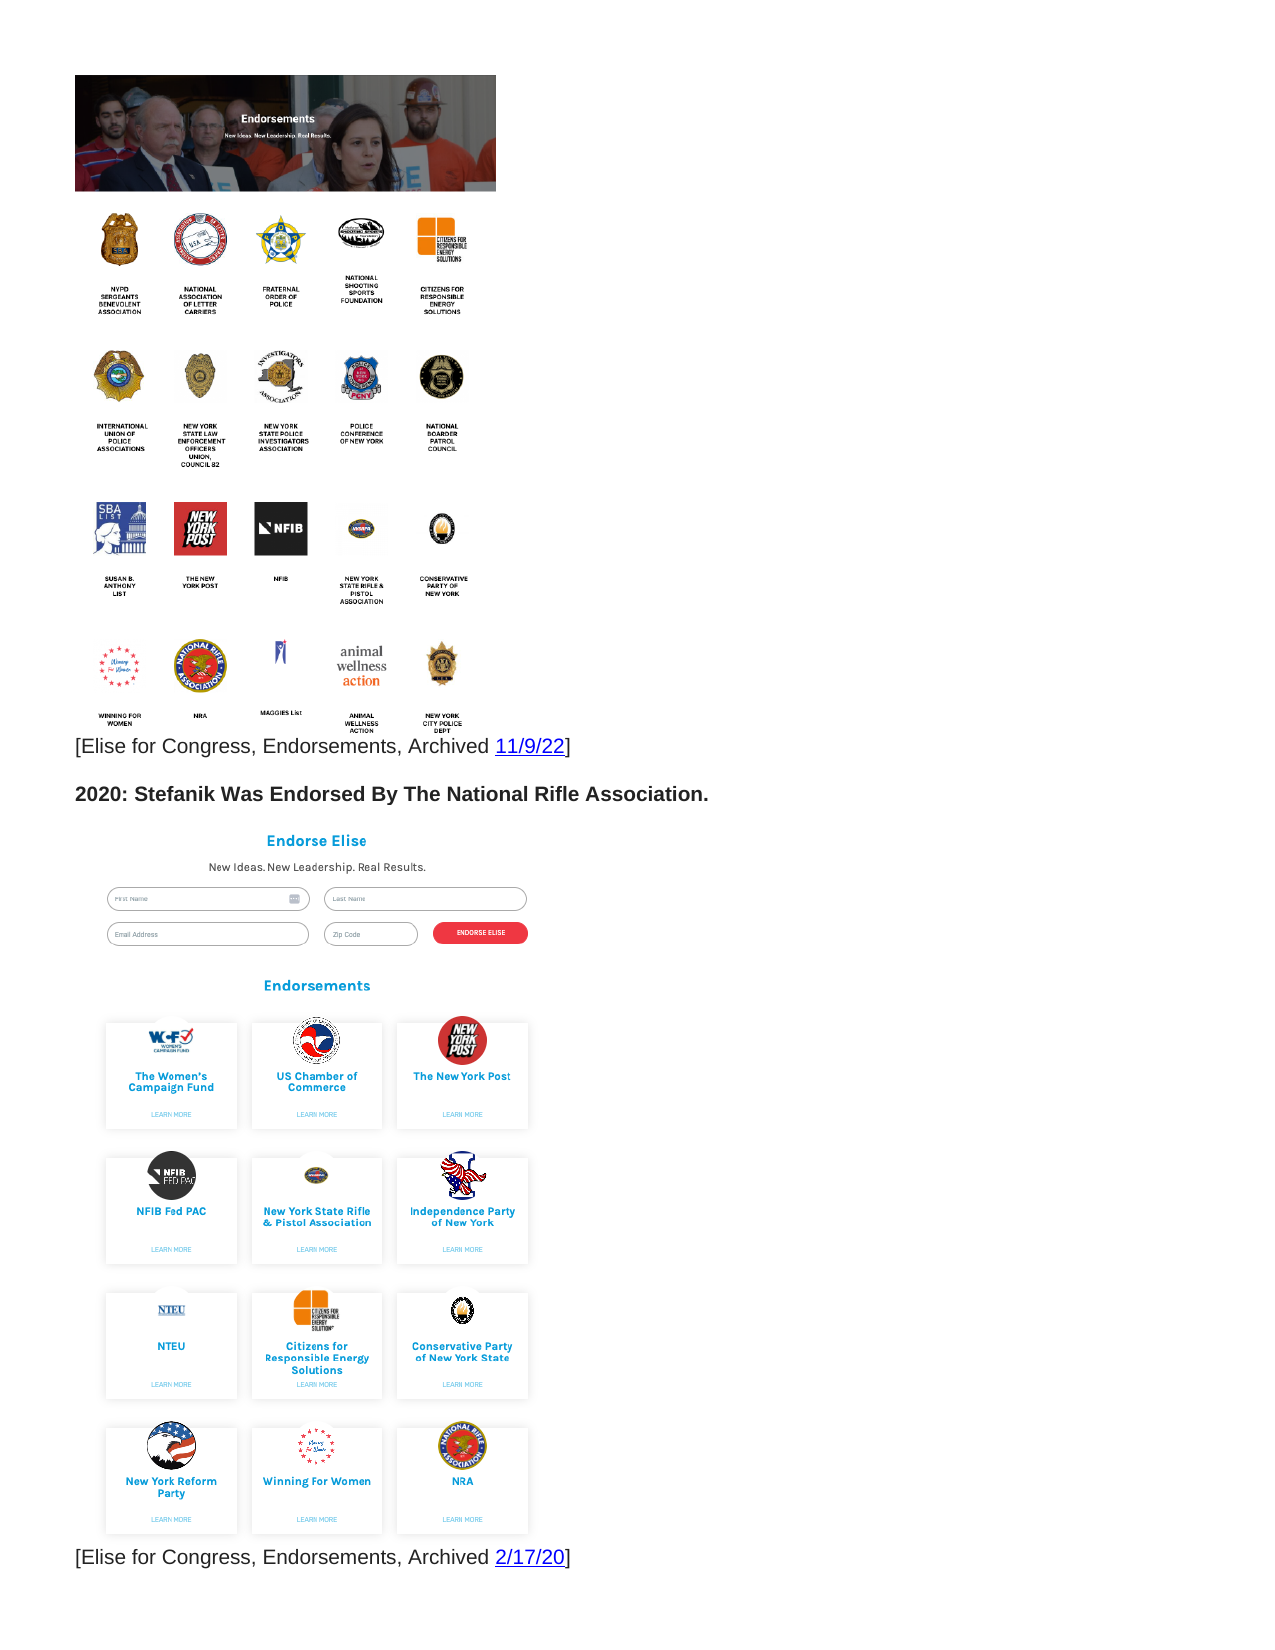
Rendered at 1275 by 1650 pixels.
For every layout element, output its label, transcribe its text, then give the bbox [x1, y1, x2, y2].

text 2020: Stefanik Was Endorsed By The National Rifle Association. [75, 782, 1200, 806]
picture [75, 805, 557, 1546]
text [Elise for Congress, Endorsements, Archived 11/9/22] [75, 734, 1200, 758]
picture [75, 75, 496, 734]
text [Elise for Congress, Endorsements, Archived 2/17/20] [75, 1545, 1200, 1569]
